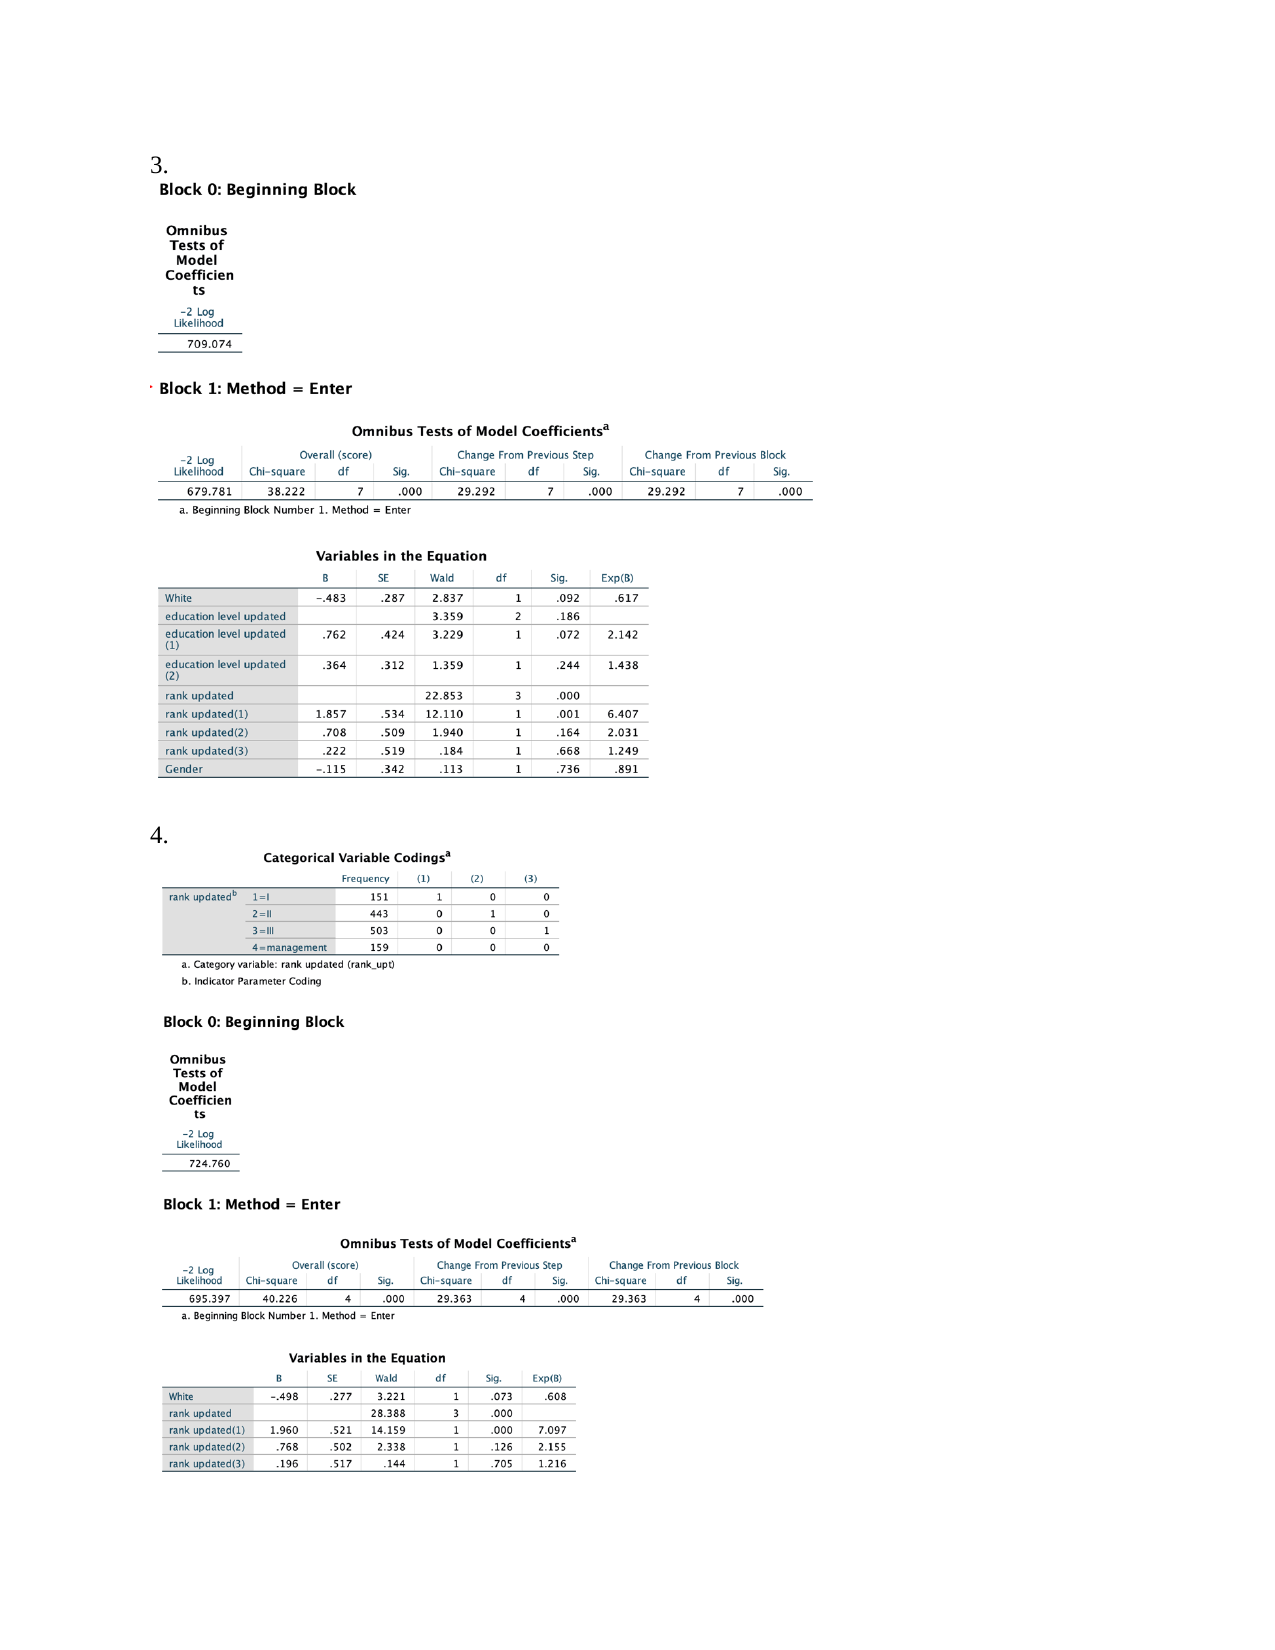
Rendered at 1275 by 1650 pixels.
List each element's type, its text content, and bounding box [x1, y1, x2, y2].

text 4. [150, 820, 1125, 848]
picture [150, 848, 770, 1483]
picture [150, 178, 820, 791]
text 3. [150, 150, 1125, 179]
